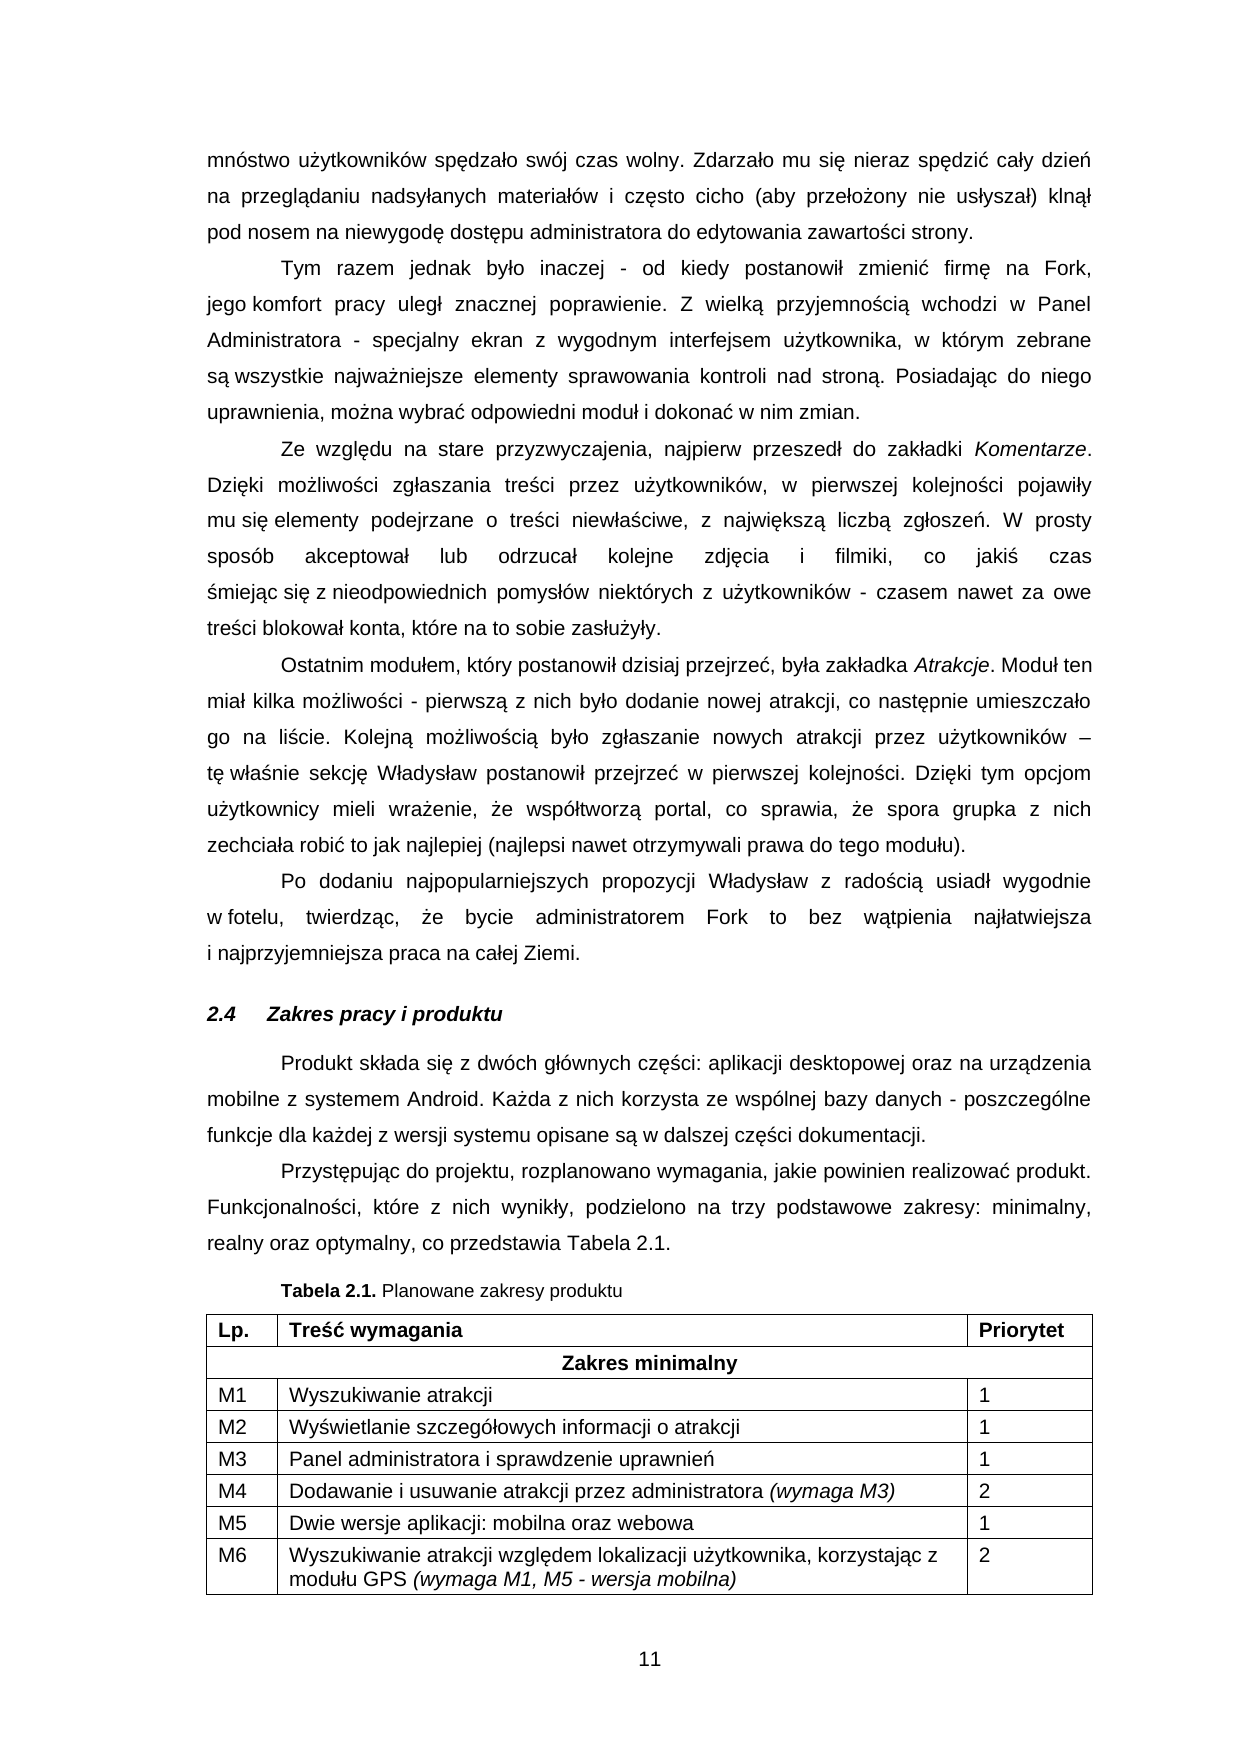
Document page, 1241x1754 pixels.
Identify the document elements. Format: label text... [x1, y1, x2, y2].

table_cell 2 [968, 1539, 1092, 1594]
table_cell Dodawanie i usuwanie atrakcji przez administratora (wymaga M3) [278, 1475, 967, 1506]
table_cell M4 [207, 1475, 277, 1506]
table_cell Dwie wersje aplikacji: mobilna oraz webowa [278, 1507, 967, 1538]
table_header Treść wymagania [278, 1315, 967, 1346]
table_cell Panel administratora i sprawdzenie uprawnień [278, 1443, 967, 1474]
table_cell Wyświetlanie szczegółowych informacji o atrakcji [278, 1411, 967, 1442]
table_cell 1 [968, 1443, 1092, 1474]
table_cell 1 [968, 1507, 1092, 1538]
table_cell M6 [207, 1539, 277, 1594]
text Tabela 2.1. Planowane zakresy produktu [281, 1279, 1092, 1301]
table_cell 1 [968, 1411, 1092, 1442]
text Po dodaniu najpopularniejszych propozycji Władysław z radością usiadł wygodnie wfotelu, twierdząc, że bycie administratorem Fork to bez wątpienia najłatwiejsza inajprzyjemniejsza praca na całej Ziemi. [207, 869, 1092, 965]
text Przystępując do projektu, rozplanowano wymagania, jakie powinien realizować produkt. Funkcjonalności, które z nich wynikły, podzielono na trzy podstawowe zakresy: minimalny, realny oraz optymalny, co przedstawia Tabela 2.1. [207, 1159, 1092, 1255]
text Ze względu na stare przyzwyczajenia, najpierw przeszedł do zakładki Komentarze. Dzięki możliwości zgłaszania treści przez użytkowników, w pierwszej kolejności pojawiły musięelementy podejrzane o treści niewłaściwe, z największą liczbą zgłoszeń. W prosty sposób akceptował lub odrzucał kolejne zdjęcia i filmiki, co jakiś czas śmiejącsięznieodpowiednich pomysłów niektórych z użytkowników - czasem nawet za owe treści blokował konta, które na to sobie zasłużyły. [207, 436, 1092, 640]
subtitle Zakres pracy i produktu [207, 1002, 1092, 1026]
table_cell M3 [207, 1443, 277, 1474]
text Produkt składa się z dwóch głównych części: aplikacji desktopowej oraz na urządzenia mobilne z systemem Android. Każda z nich korzysta ze wspólnej bazy danych - poszczególne funkcje dla każdej z wersji systemu opisane są w dalszej części dokumentacji. [207, 1051, 1092, 1147]
table_cell M5 [207, 1507, 277, 1538]
text Ostatnim modułem, który postanowił dzisiaj przejrzeć, była zakładka Atrakcje. Moduł ten miał kilka możliwości - pierwszą z nich było dodanie nowej atrakcji, co następnie umieszczało go na liście. Kolejną możliwością było zgłaszanie nowych atrakcji przez użytkowników tęwłaśnie sekcję Władysław postanowił przejrzeć w pierwszej kolejności. Dzięki tym opcjom użytkownicy mieli wrażenie, że współtworzą portal, co sprawia, że spora grupka z nich zechciała robić to jak najlepiej (najlepsi nawet otrzymywali prawa do tego modułu). [207, 653, 1092, 856]
text Tym razem jednak było inaczej - od kiedy postanowił zmienić firmę na Fork, jegokomfort pracy uległ . Z wielką przyjemnością wchodzi w Panel Administratora - specjalny ekran z wygodnym interfejsem użytkownika, w którym zebrane sąwszystkie najważniejsze elementy sprawowania kontroli nad stroną. Posiadając do niego uprawnienia, można wybrać odpowiedni moduł i dokonać w nim zmian. [207, 256, 1092, 424]
table_cell 2 [968, 1475, 1092, 1506]
table_header Priorytet [968, 1315, 1092, 1346]
table_header Lp. [207, 1315, 277, 1346]
table_cell Zakres minimalny [207, 1347, 1092, 1378]
table_cell 1 [968, 1379, 1092, 1410]
table_cell Wyszukiwanie atrakcji względem lokalizacji użytkownika, korzystając z modułu GPS (wymaga M1, M5 - wersja mobilna) [278, 1539, 967, 1594]
table_cell M1 [207, 1379, 277, 1410]
table_cell M2 [207, 1411, 277, 1442]
table_cell Wyszukiwanie atrakcji [278, 1379, 967, 1410]
